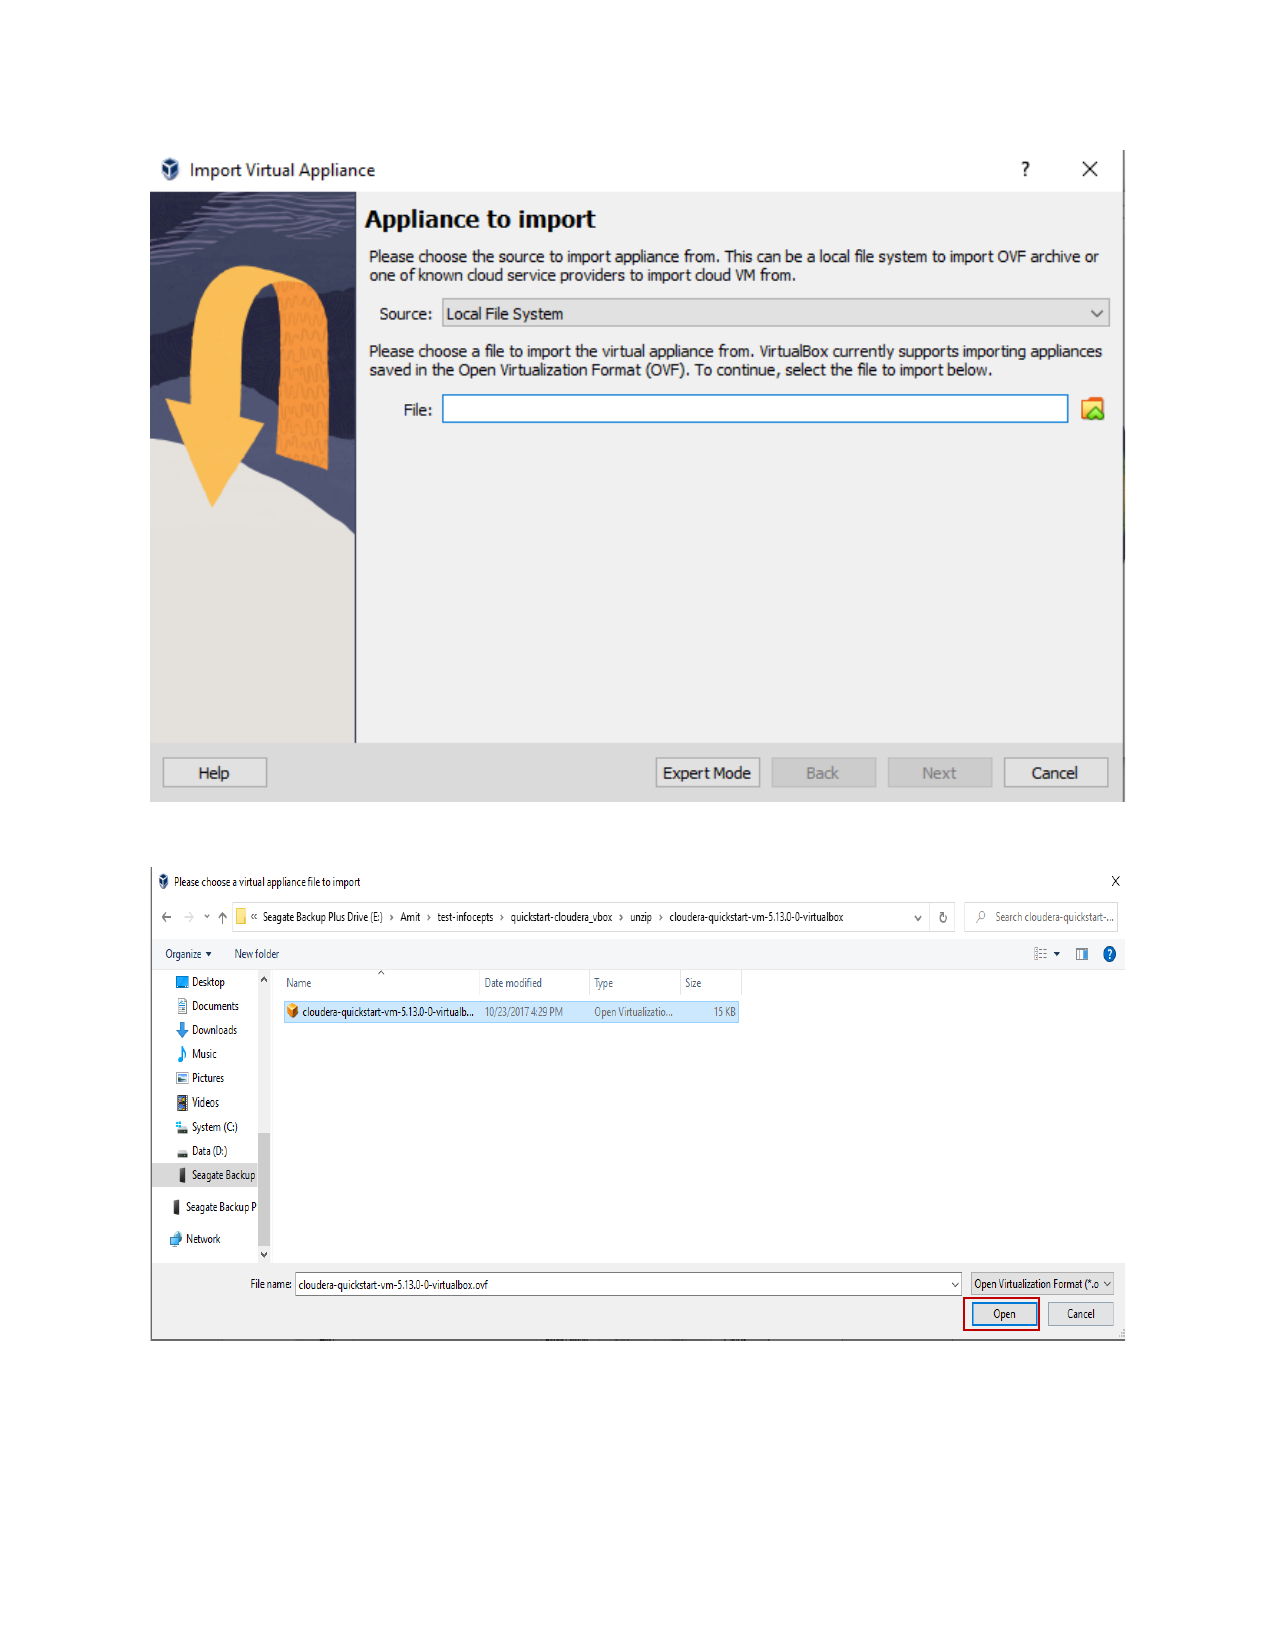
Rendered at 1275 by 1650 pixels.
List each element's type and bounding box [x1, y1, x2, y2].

picture [150, 867, 1125, 1341]
picture [150, 150, 1125, 802]
